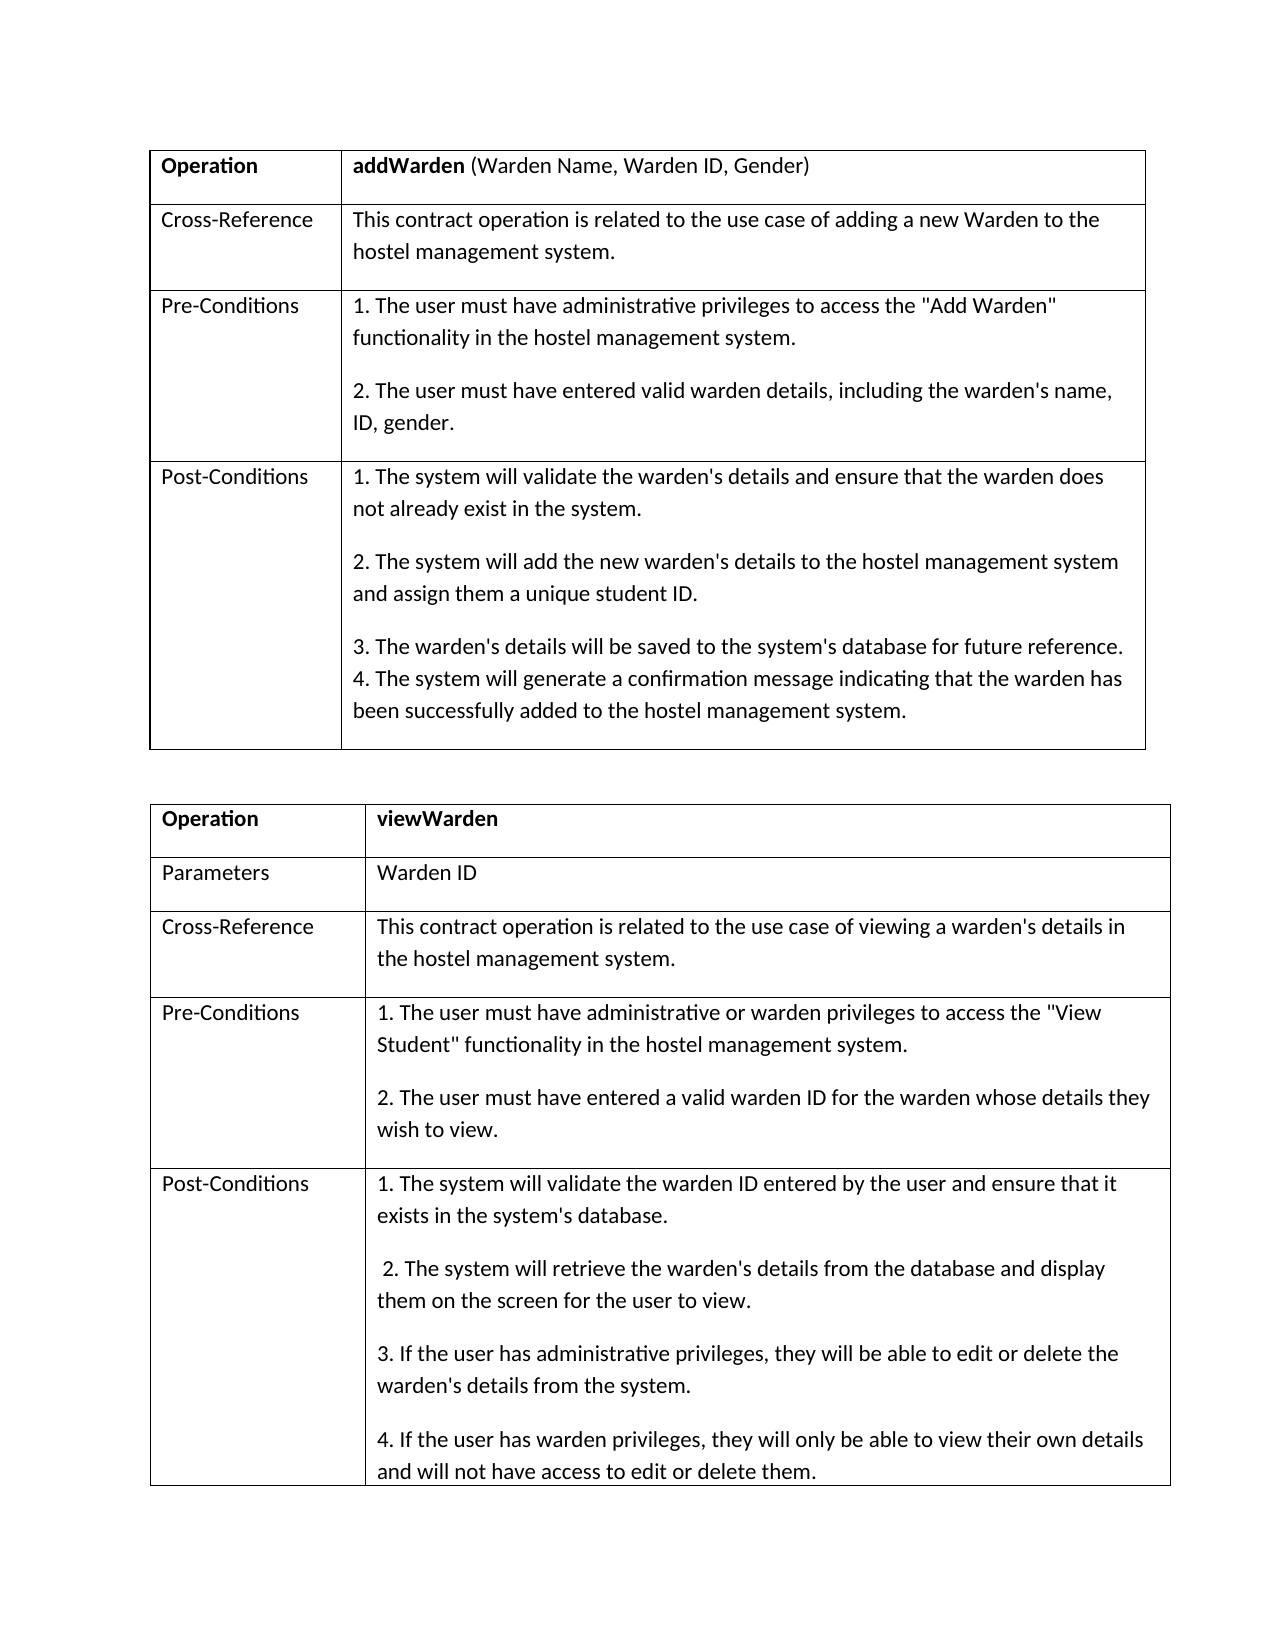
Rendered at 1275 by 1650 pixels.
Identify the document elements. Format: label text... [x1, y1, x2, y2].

table_cell Parameters [151, 858, 365, 911]
table_cell This contract operation is related to the use case of viewing a warden's details in the hostel management system. [366, 912, 1170, 997]
table_header Operation [151, 151, 341, 204]
table_cell Cross-Reference [151, 912, 365, 997]
table_cell 1. The system will validate the warden ID entered by the user and ensure that it exists in the system's database. 2. The system will retrieve the warden's details from the database and display them on the screen for the user to view. 3. If the user has administrative privileges, they will be able to edit or delete the warden's details from the system. 4. If the user has warden privileges, they will only be able to view their own details and will not have access to edit or delete them. [366, 1169, 1170, 1485]
table_cell 1. The system will validate the warden's details and ensure that the warden does not already exist in the system. 2. The system will add the new warden's details to the hostel management system and assign them a unique student ID. 3. The warden's details will be saved to the system's database for future reference. 4. The system will generate a confirmation message indicating that the warden has been successfully added to the hostel management system. [342, 462, 1145, 749]
table_cell This contract operation is related to the use case of adding a new Warden to the hostel management system. [342, 205, 1145, 290]
table_cell 1. The user must have administrative privileges to access the "Add Warden" functionality in the hostel management system. 2. The user must have entered valid warden details, including the warden's name, ID, gender. [342, 291, 1145, 461]
table_cell Pre-Conditions [151, 998, 365, 1168]
table_cell Pre-Conditions [151, 291, 341, 461]
table_cell Post-Conditions [151, 462, 341, 749]
table_cell Post-Conditions [151, 1169, 365, 1485]
table_cell Warden ID [366, 858, 1170, 911]
table_header addWarden (Warden Name, Warden ID, Gender) [342, 151, 1145, 204]
table_cell 1. The user must have administrative or warden privileges to access the "View Student" functionality in the hostel management system. 2. The user must have entered a valid warden ID for the warden whose details they wish to view. [366, 998, 1170, 1168]
table_header viewWarden [366, 805, 1170, 857]
table_header Operation [151, 805, 365, 857]
table_cell Cross-Reference [151, 205, 341, 290]
